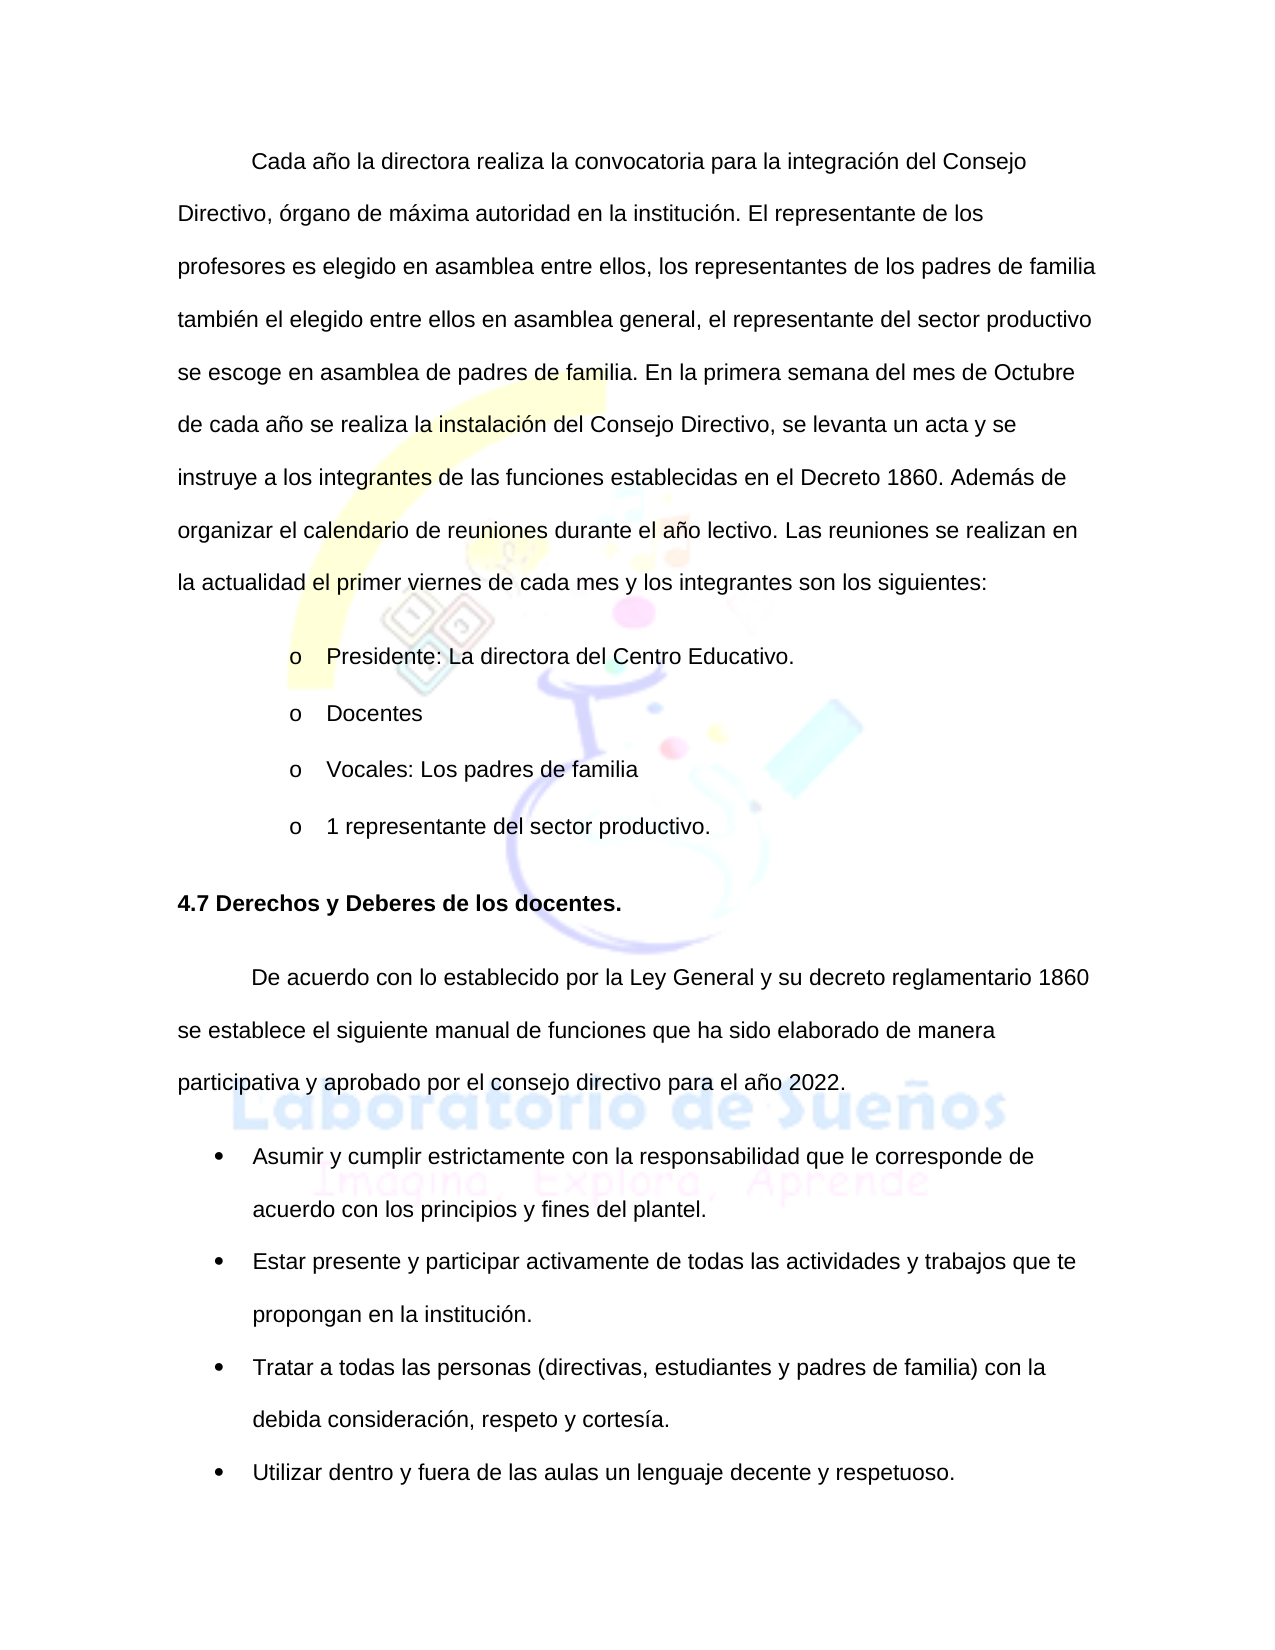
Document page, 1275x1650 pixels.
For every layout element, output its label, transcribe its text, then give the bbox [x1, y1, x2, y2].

subtitle 4.7 Derechos y Deberes de los docentes. [177, 890, 1098, 917]
list 1 representante del sector productivo. [288, 813, 1098, 841]
list Utilizar dentro y fuera de las aulas un lenguaje decente y respetuoso. [215, 1459, 1098, 1485]
list Estar presente y participar activamente de todas las actividades y trabajos que te propongan en la institución. [215, 1248, 1098, 1327]
list Presidente: La directora del Centro Educativo. [288, 643, 1098, 671]
list Tratar a todas las personas (directivas, estudiantes y padres de familia) con la debida consideración, respeto y cortesía. [215, 1354, 1098, 1433]
list Docentes [288, 699, 1098, 728]
text Cada año la directora realiza la convocatoria para la integración del Consejo Directivo, órgano de máxima autoridad en la institución. El representante de los profesores es elegido en asamblea entre ellos, los representantes de los padres de familia también el elegido entre ellos en asamblea general, el representante del sector productivo se escoge en asamblea de padres de familia. En la primera semana del mes de Octubre de cada año se realiza la instalación del Consejo Directivo, se levanta un acta y se instruye a los integrantes de las funciones establecidas en el Decreto 1860. Además de organizar el calendario de reuniones durante el año lectivo. Las reuniones se realizan en la actualidad el primer viernes de cada mes y los integrantes son los siguientes: [177, 148, 1098, 596]
list Vocales: Los padres de familia [288, 756, 1098, 784]
text De acuerdo con lo establecido por la Ley General y su decreto reglamentario 1860 se establece el siguiente manual de funciones que ha sido elaborado de manera participativa y aprobado por el consejo directivo para el año 2022. [177, 964, 1098, 1096]
list Asumir y cumplir estrictamente con la responsabilidad que le corresponde de acuerdo con los principios y fines del plantel. [215, 1143, 1098, 1222]
